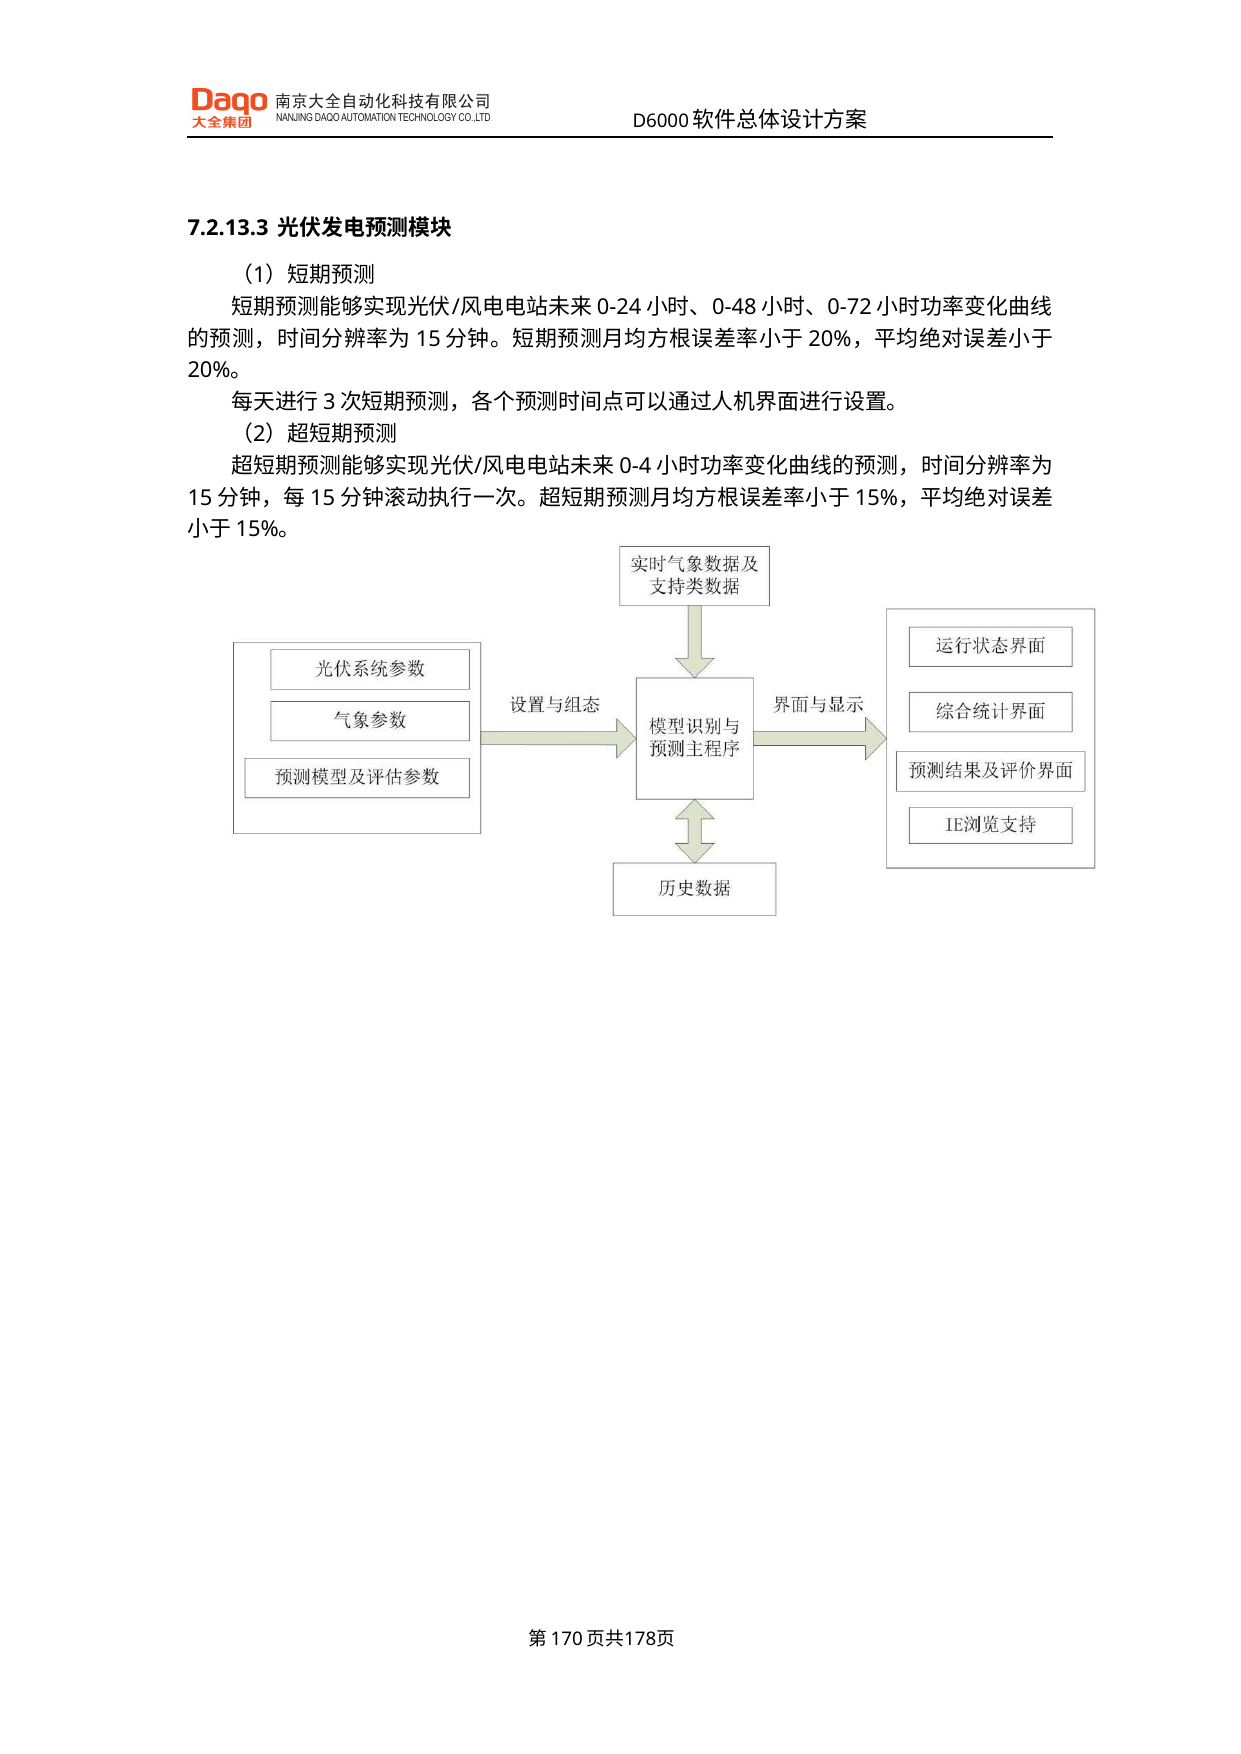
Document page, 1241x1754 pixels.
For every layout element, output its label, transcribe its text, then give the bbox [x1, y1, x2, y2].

picture [187, 88, 492, 128]
text 每天进行3次短期预测，各个预测时间点可以通过人机界面进行设置。 [187, 384, 1053, 416]
text 超短期预测能够实现光伏/风电电站未来0-4小时功率变化曲线的预测，时间分辨率为15分钟，每15分钟滚动执行一次。超短期预测月均方根误差率小于15%，平均绝对误差小于15%。 [187, 448, 1053, 543]
subtitle 光伏发电预测模块 [187, 209, 1053, 241]
text （1）短期预测 [187, 257, 1053, 289]
text 短期预测能够实现光伏/风电电站未来0-24小时、0-48小时、0-72小时功率变化曲线的预测，时间分辨率为15分钟。短期预测月均方根误差率小于20%，平均绝对误差小于20%。 [187, 289, 1053, 384]
text （2）超短期预测 [187, 416, 1053, 448]
